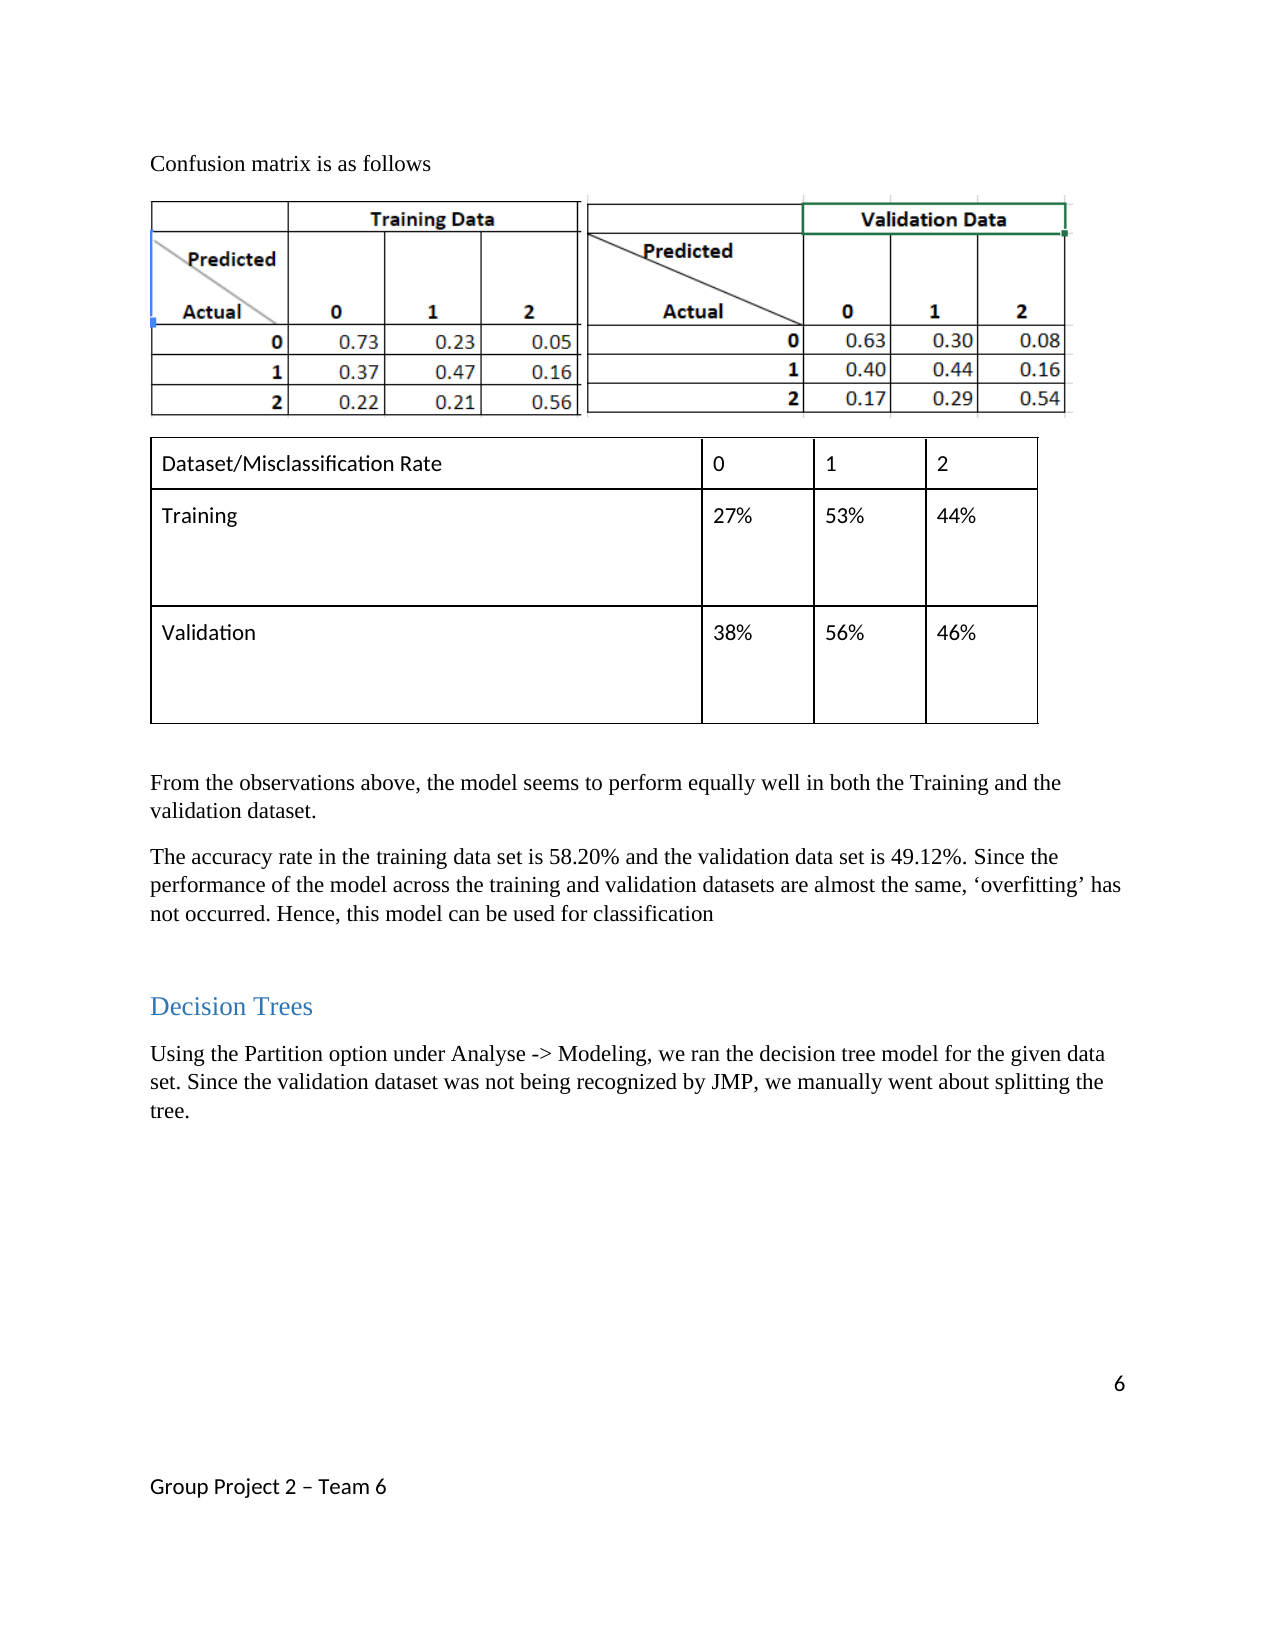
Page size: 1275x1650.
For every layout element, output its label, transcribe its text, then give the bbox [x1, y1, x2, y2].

picture [586, 195, 1073, 418]
table_cell 38% [703, 607, 813, 722]
table_header 2 [927, 438, 1037, 488]
text Confusion matrix is as follows [150, 150, 1125, 176]
table_cell 27% [703, 490, 813, 605]
table_cell Validation [152, 607, 701, 722]
table_cell 46% [927, 607, 1037, 722]
text Using the Partition option under Analyse -> Modeling, we ran the decision tree model for the given data set. Since the validation dataset was not being recognized by JMP, we manually went about splitting the tree. [150, 1040, 1125, 1123]
table_cell 53% [815, 490, 925, 605]
table_header 1 [815, 438, 926, 488]
table_cell Training [152, 490, 701, 605]
text The accuracy rate in the training data set is 58.20% and the validation data set is 49.12%. Since the performance of the model across the training and validation datasets are almost the same, ‘overfitting’ has not occurred. Hence, this model can be used for classification [150, 843, 1125, 926]
table_header 0 [703, 438, 814, 488]
text From the observations above, the model seems to perform equally well in both the Training and the validation dataset. [150, 769, 1125, 824]
table_cell 44% [927, 490, 1037, 605]
text Decision Trees [150, 990, 1125, 1021]
table_cell 56% [815, 607, 925, 722]
picture [150, 201, 582, 418]
table_header Dataset/Misclassification Rate [152, 438, 702, 488]
